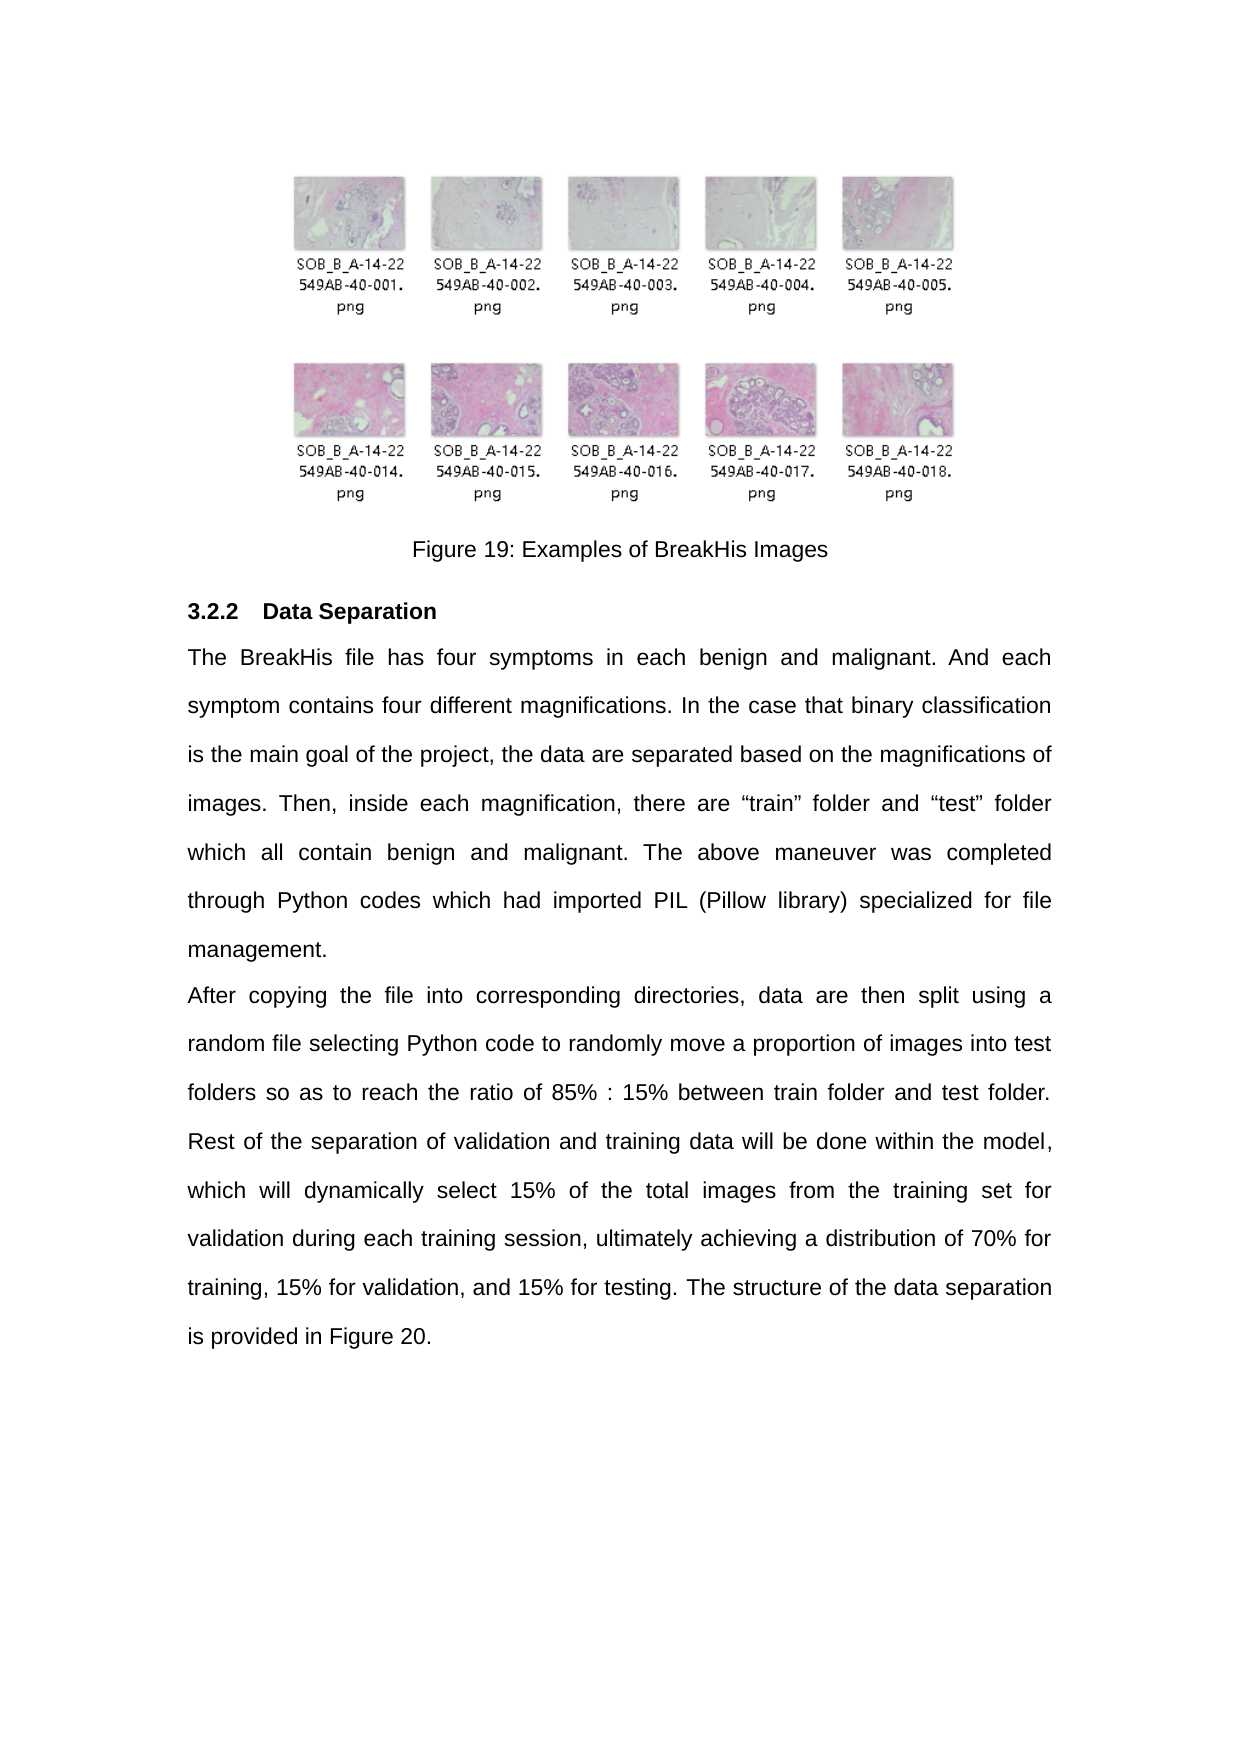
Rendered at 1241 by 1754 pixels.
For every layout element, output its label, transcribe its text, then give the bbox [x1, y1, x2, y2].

text Figure 19: Examples of BreakHis Images [187, 533, 1053, 565]
list Data Separation [187, 595, 1053, 627]
picture [276, 162, 964, 511]
text The BreakHis file has four symptoms in each benign and malignant. And each symptom contains four different magnifications. In the case that binary classification is the main goal of the project, the data are separated based on the magnifications of images. Then, inside each magnification, there are “train” folder and “test” folder which all contain benign and malignant. The above maneuver was completed through Python codes which had imported PIL (Pillow library) specialized for file management. [187, 640, 1053, 965]
text After copying the file into corresponding directories, data are then split using a random file selecting Python code to randomly move a proportion of images into test folders so as to reach the ratio of 85% : 15% between train folder and test folder. Rest of the separation of validation and training data will be done within the model, which will dynamically select 15% of the total images from the training set for validation during each training session, ultimately achieving a distribution of 70% for training, 15% for validation, and 15% for testing. The structure of the data separation is provided in Figure 20. [187, 978, 1053, 1352]
